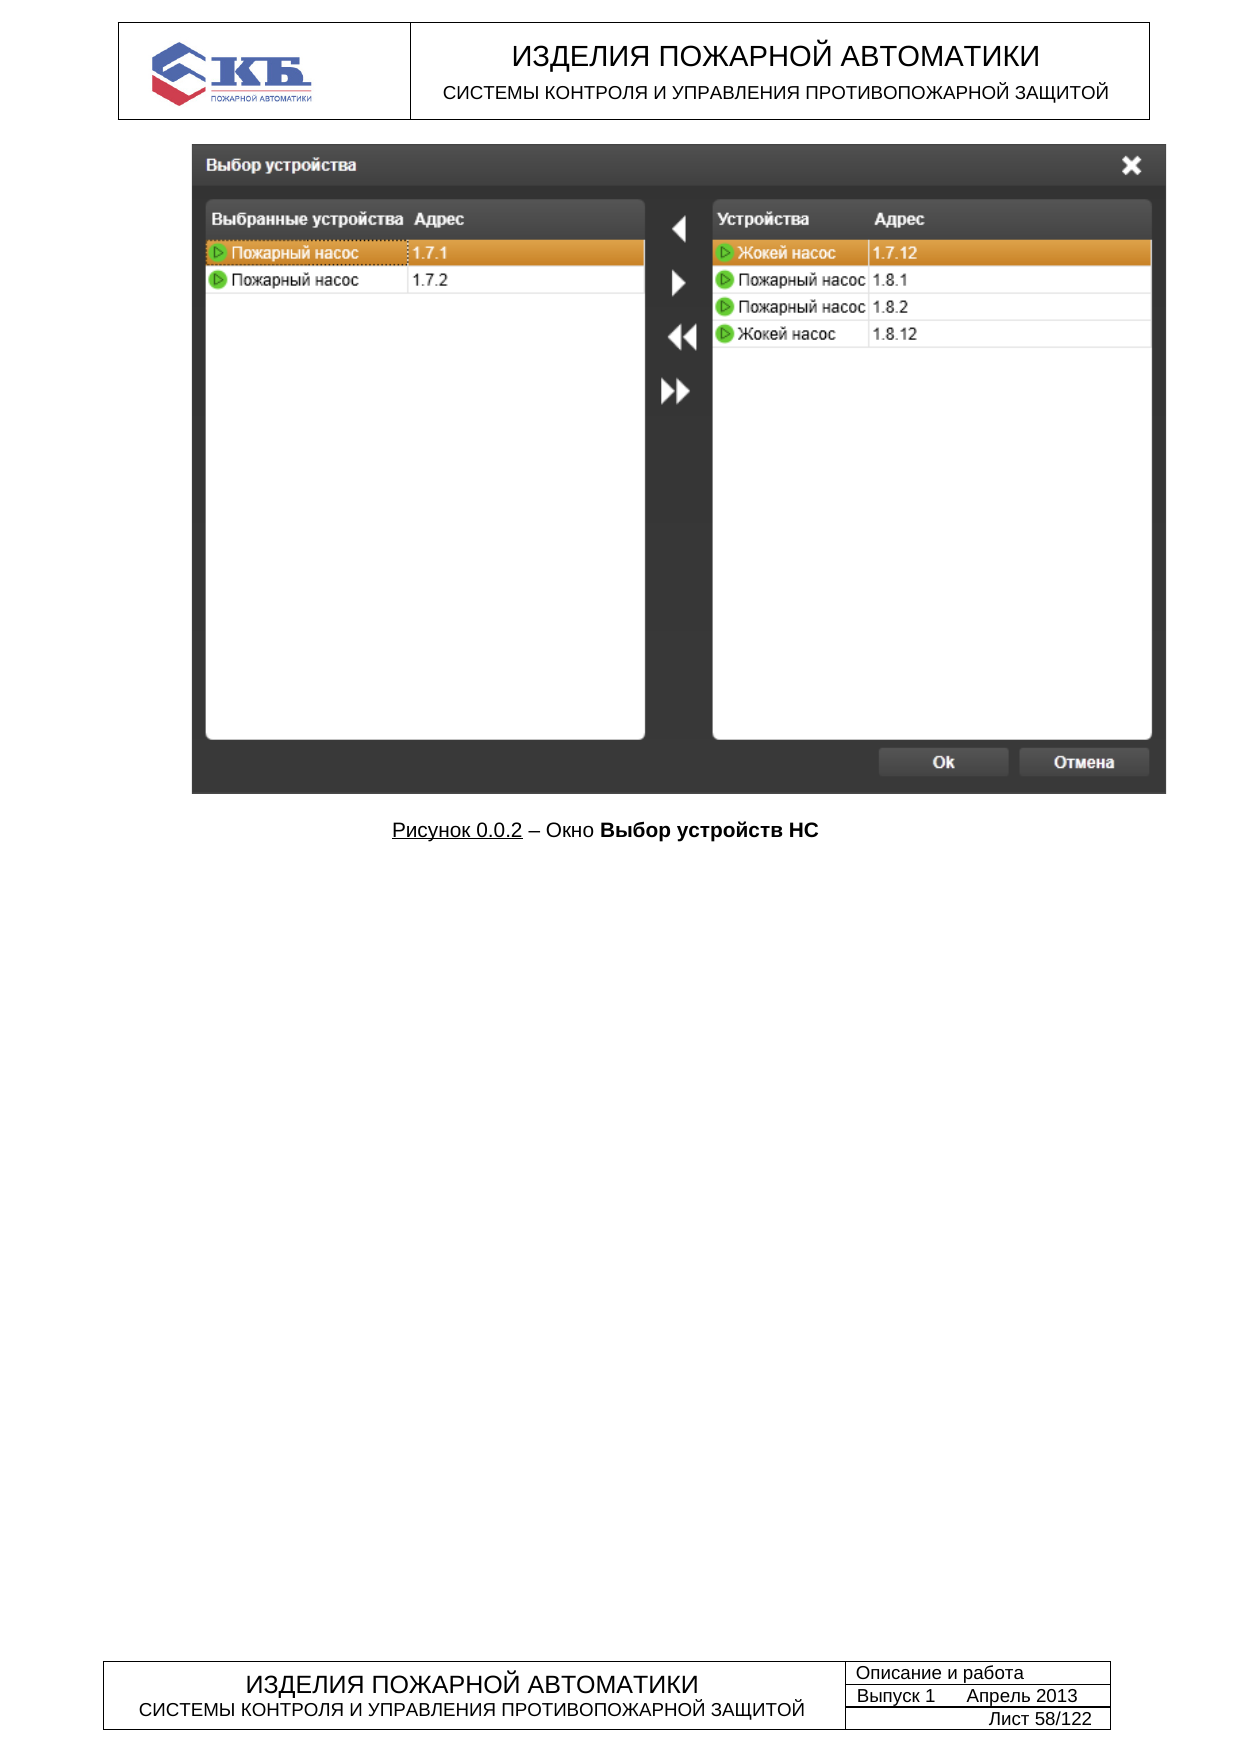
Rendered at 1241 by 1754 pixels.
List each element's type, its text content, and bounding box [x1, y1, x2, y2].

picture [148, 34, 325, 115]
picture [191, 144, 1167, 794]
text Рисунок 0.0.2 – Окно Выбор устройств НС [118, 817, 1092, 841]
